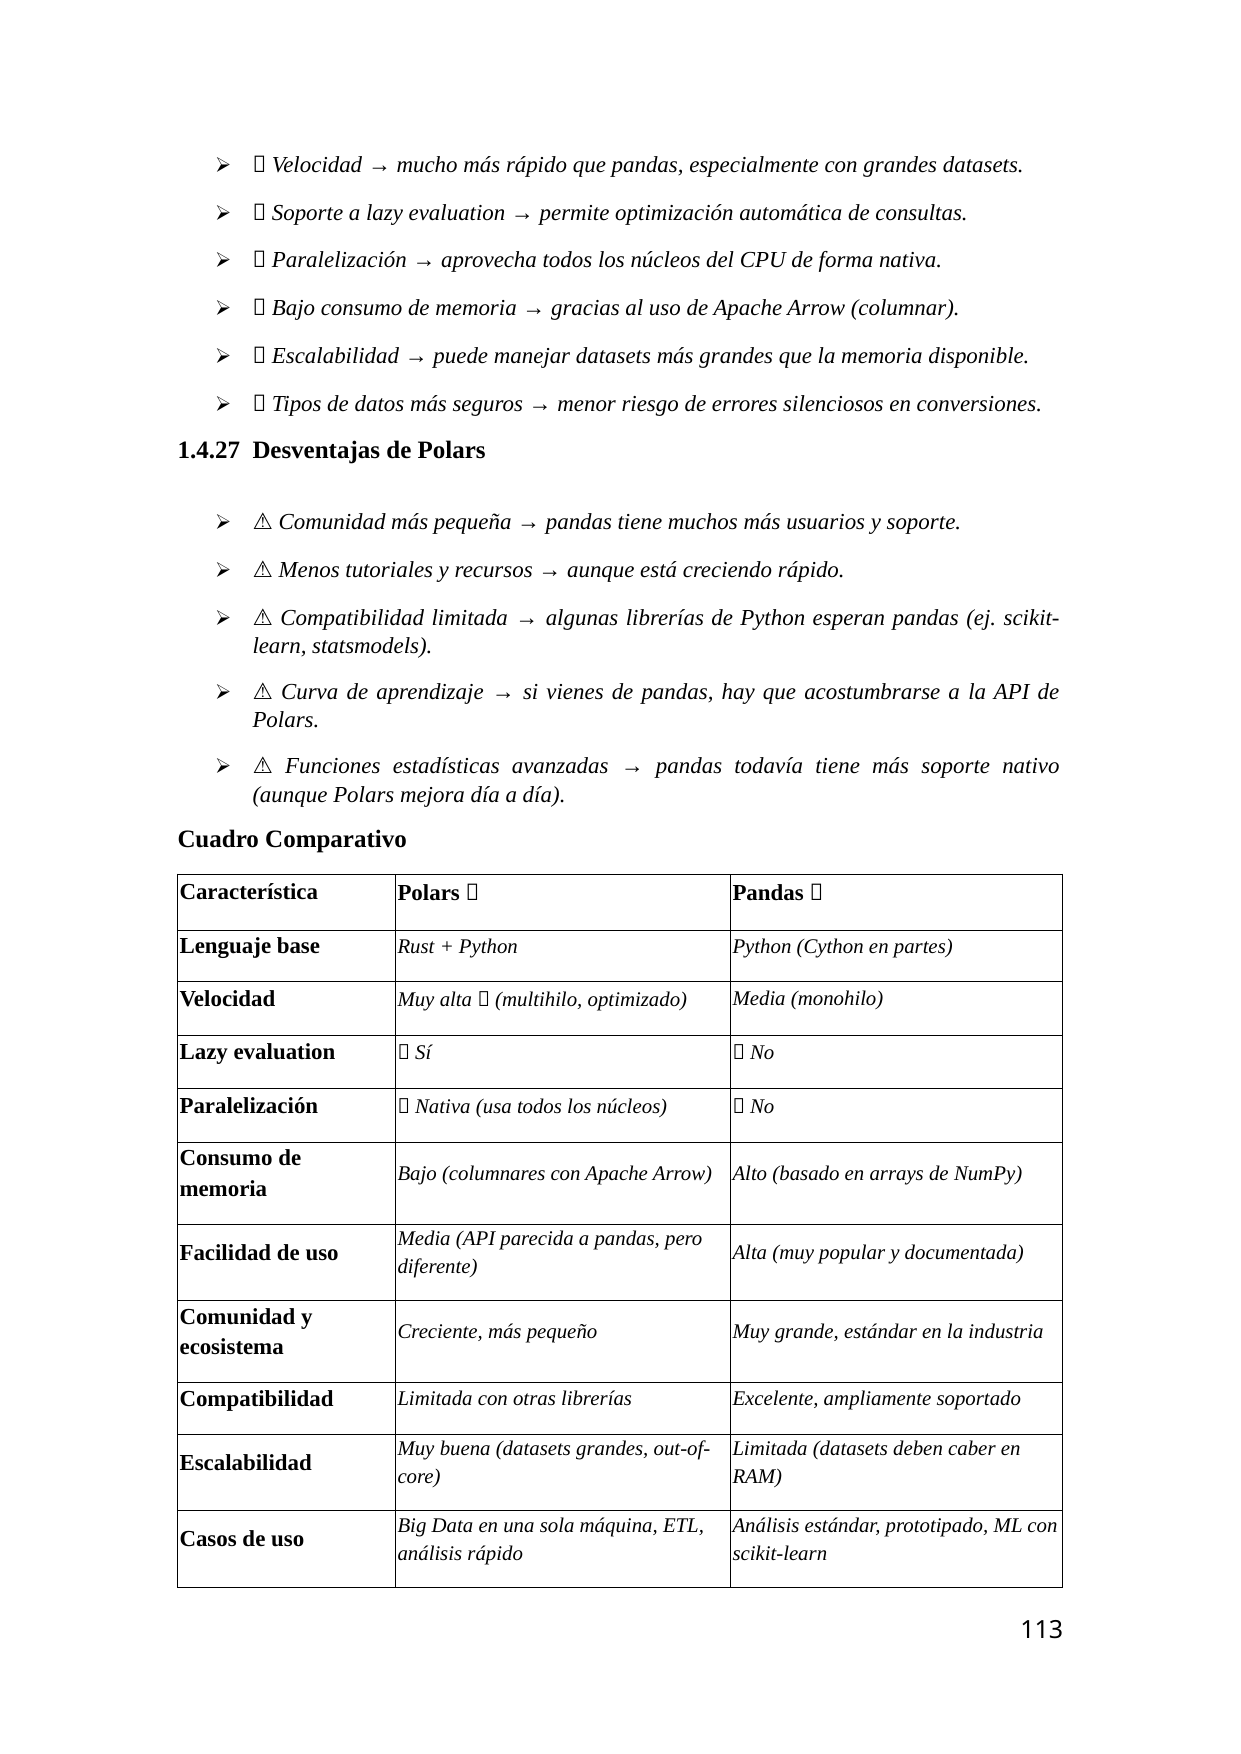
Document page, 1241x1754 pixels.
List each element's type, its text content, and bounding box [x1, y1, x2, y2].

subtitle Desventajas de Polars [177, 435, 1063, 464]
table_cell Creciente, más pequeño [396, 1301, 730, 1382]
text ✅ Escalabilidad → puede manejar datasets más grandes que la memoria disponible. [215, 339, 1063, 371]
text ✅ Paralelización → aprovecha todos los núcleos del CPU de forma nativa. [215, 243, 1063, 275]
table_cell Rust + Python [396, 931, 730, 981]
table_cell Alto (basado en arrays de NumPy) [731, 1143, 1062, 1223]
table_cell Lenguaje base [178, 931, 395, 981]
table_cell Escalabilidad [178, 1435, 395, 1510]
table_cell Muy buena (datasets grandes, out-of-core) [396, 1435, 730, 1510]
table_cell Limitada con otras librerías [396, 1383, 730, 1433]
text Cuadro Comparativo [177, 824, 1063, 852]
text ⚠️ Funciones estadísticas avanzadas → pandas todavía tiene más soporte nativo (aunque Polars mejora día a día). [215, 749, 1063, 807]
text ⚠️ Compatibilidad limitada → algunas librerías de Python esperan pandas (ej. scikit-learn, statsmodels). [215, 601, 1063, 658]
text ⚠️ Comunidad más pequeña → pandas tiene muchos más usuarios y soporte. [215, 505, 1063, 536]
table_cell Python (Cython en partes) [731, 931, 1062, 981]
table_cell Casos de uso [178, 1511, 395, 1587]
table_cell Compatibilidad [178, 1383, 395, 1433]
table_cell Velocidad [178, 982, 395, 1035]
table_cell Lazy evaluation [178, 1036, 395, 1088]
table_cell Big Data en una sola máquina, ETL, análisis rápido [396, 1511, 730, 1587]
table_cell Alta (muy popular y documentada) [731, 1225, 1062, 1300]
table_cell Excelente, ampliamente soportado [731, 1383, 1062, 1433]
table_header Pandas 🐼 [731, 875, 1062, 930]
table_cell ✅ Nativa (usa todos los núcleos) [396, 1089, 730, 1142]
table_cell Comunidad y ecosistema [178, 1301, 395, 1382]
table_cell Media (monohilo) [731, 982, 1062, 1035]
table_cell Análisis estándar, prototipado, ML con scikit-learn [731, 1511, 1062, 1587]
table_cell Bajo (columnares con Apache Arrow) [396, 1143, 730, 1223]
table_cell Consumo de memoria [178, 1143, 395, 1223]
table_cell Limitada (datasets deben caber en RAM) [731, 1435, 1062, 1510]
table_header Característica [178, 875, 395, 930]
table_cell ✅ Sí [396, 1036, 730, 1088]
table_cell Media (API parecida a pandas, pero diferente) [396, 1225, 730, 1300]
text ✅ Velocidad → mucho más rápido que pandas, especialmente con grandes datasets. [215, 148, 1063, 179]
text ✅ Bajo consumo de memoria → gracias al uso de Apache Arrow (columnar). [215, 291, 1063, 323]
table_cell ❌ No [731, 1089, 1062, 1142]
table_cell ❌ No [731, 1036, 1062, 1088]
table_cell Muy grande, estándar en la industria [731, 1301, 1062, 1382]
table_cell Paralelización [178, 1089, 395, 1142]
table_cell Muy alta 🚀 (multihilo, optimizado) [396, 982, 730, 1035]
table_header Polars 🦀 [396, 875, 730, 930]
text ⚠️ Curva de aprendizaje → si vienes de pandas, hay que acostumbrarse a la API de Polars. [215, 675, 1063, 733]
text ✅ Soporte a lazy evaluation → permite optimización automática de consultas. [215, 196, 1063, 227]
text ✅ Tipos de datos más seguros → menor riesgo de errores silenciosos en conversiones. [215, 387, 1063, 418]
table_cell Facilidad de uso [178, 1225, 395, 1300]
text ⚠️ Menos tutoriales y recursos → aunque está creciendo rápido. [215, 553, 1063, 584]
